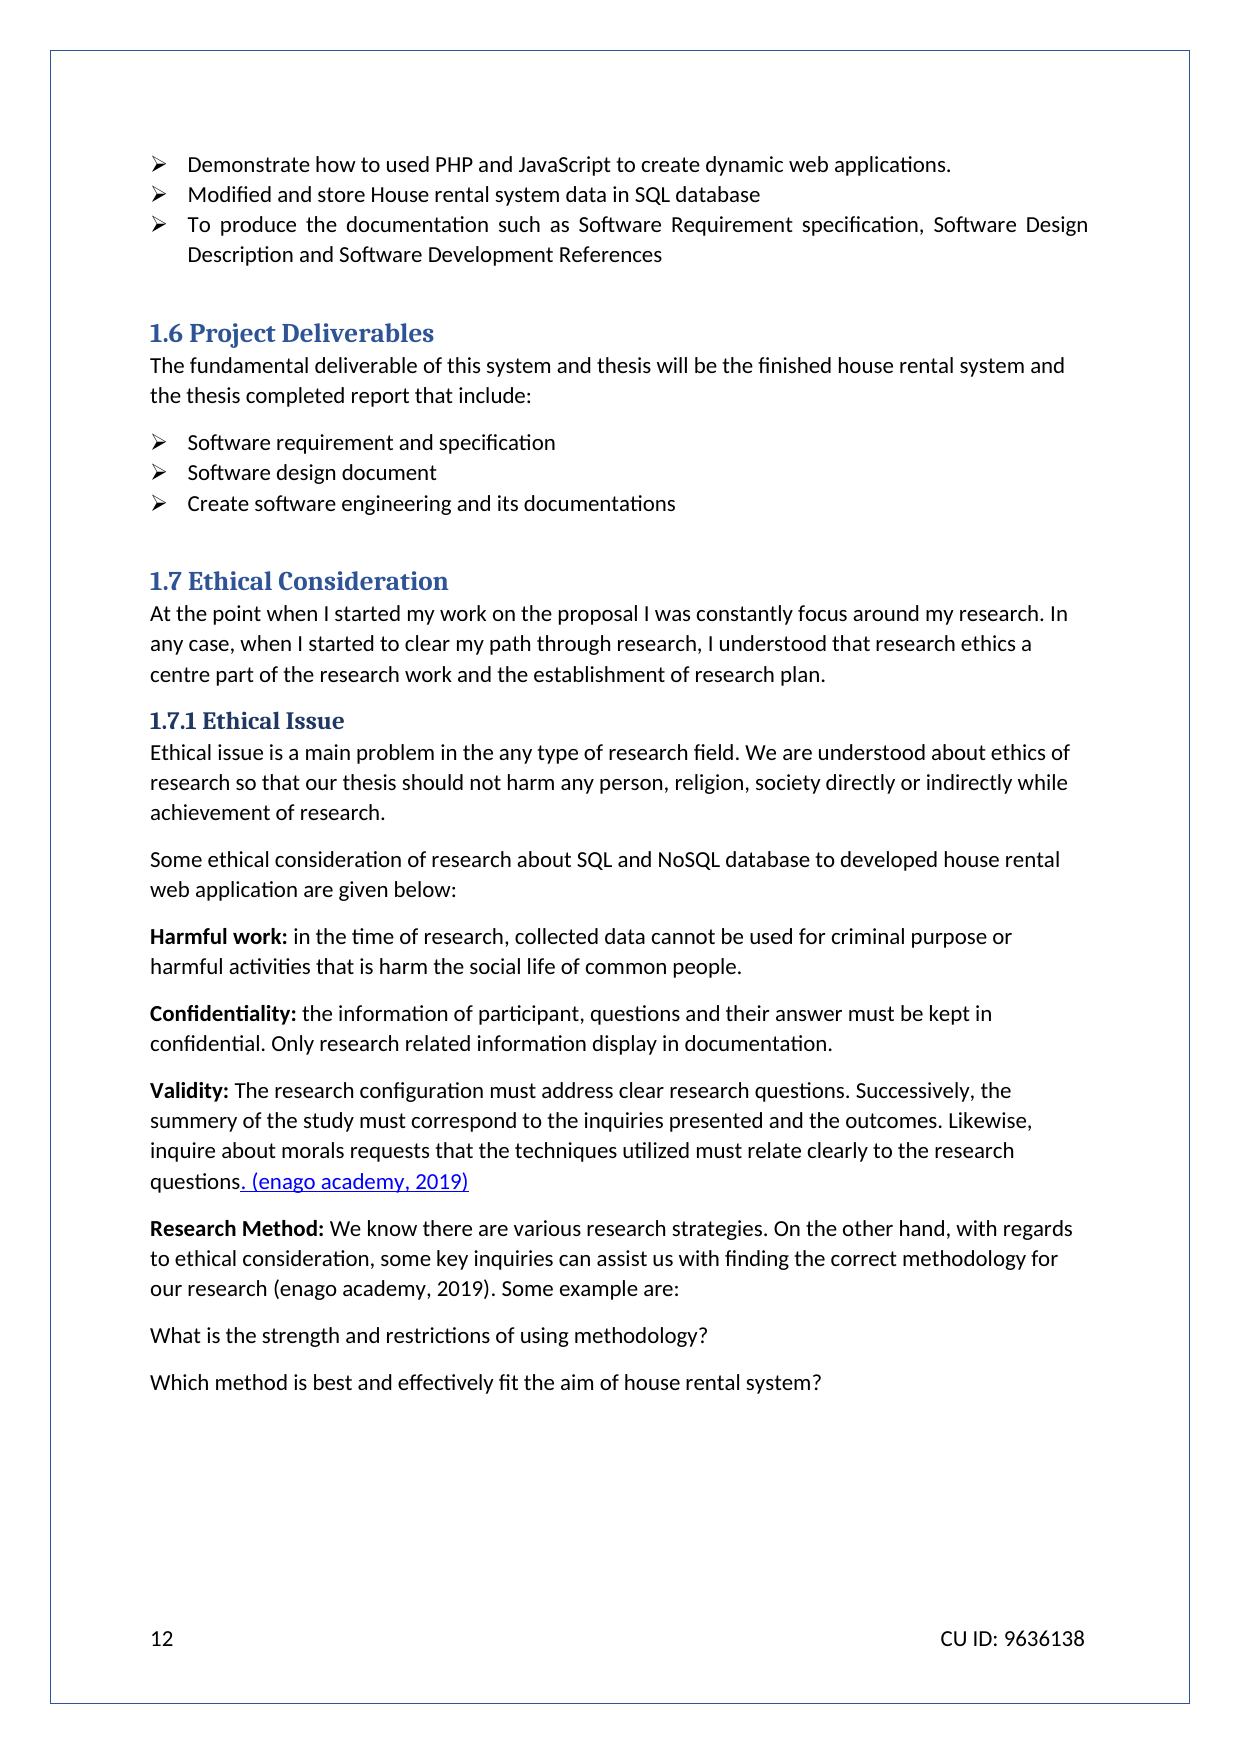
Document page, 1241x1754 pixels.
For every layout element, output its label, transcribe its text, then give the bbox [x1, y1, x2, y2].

subtitle 1.7 Ethical Consideration [150, 566, 1090, 597]
text At the point when I started my work on the proposal I was constantly focus around my research. In any case, when I started to clear my path through research, I understood that research ethics a centre part of the research work and the establishment of research plan. [150, 599, 1090, 688]
list Modified and store House rental system data in SQL database [150, 180, 1090, 208]
text Validity: The research configuration must address clear research questions. Successively, the summery of the study must correspond to the inquiries presented and the outcomes. Likewise, inquire about morals requests that the techniques utilized must relate clearly to the research questions. [150, 1076, 1090, 1195]
text Confidentiality: the information of participant, questions and their answer must be kept in confidential. Only research related information display in documentation. [150, 999, 1090, 1057]
text What is the strength and restrictions of using methodology? [150, 1321, 1090, 1349]
subtitle 1.6 Project Deliverables [150, 318, 1090, 349]
text Research Method: We know there are various research strategies. On the other hand, with regards to ethical consideration, some key inquiries can assist us with finding the correct methodology for our research. Some example are: [150, 1214, 1090, 1302]
list To produce the documentation such as Software Requirement specification, Software Design Description and Software Development References [150, 210, 1090, 269]
text The fundamental deliverable of this system and thesis will be the finished house rental system and the thesis completed report that include: [150, 351, 1090, 409]
text Some ethical consideration of research about SQL and NoSQL database to developed house rental web application are given below: [150, 845, 1090, 903]
text Harmful work: in the time of research, collected data cannot be used for criminal purpose or harmful activities that is harm the social life of common people. [150, 922, 1090, 980]
list Create software engineering and its documentations [150, 489, 1090, 517]
list Software design document [150, 458, 1090, 487]
text Which method is best and effectively fit the aim of house rental system? [150, 1368, 1090, 1396]
list Software requirement and specification [150, 428, 1090, 456]
text Ethical issue is a main problem in the any type of research field. We are understood about ethics of research so that our thesis should not harm any person, religion, society directly or indirectly while achievement of research. [150, 738, 1090, 826]
list Demonstrate how to used PHP and JavaScript to create dynamic web applications. [150, 150, 1090, 178]
subtitle 1.7.1 Ethical Issue [150, 707, 1090, 735]
